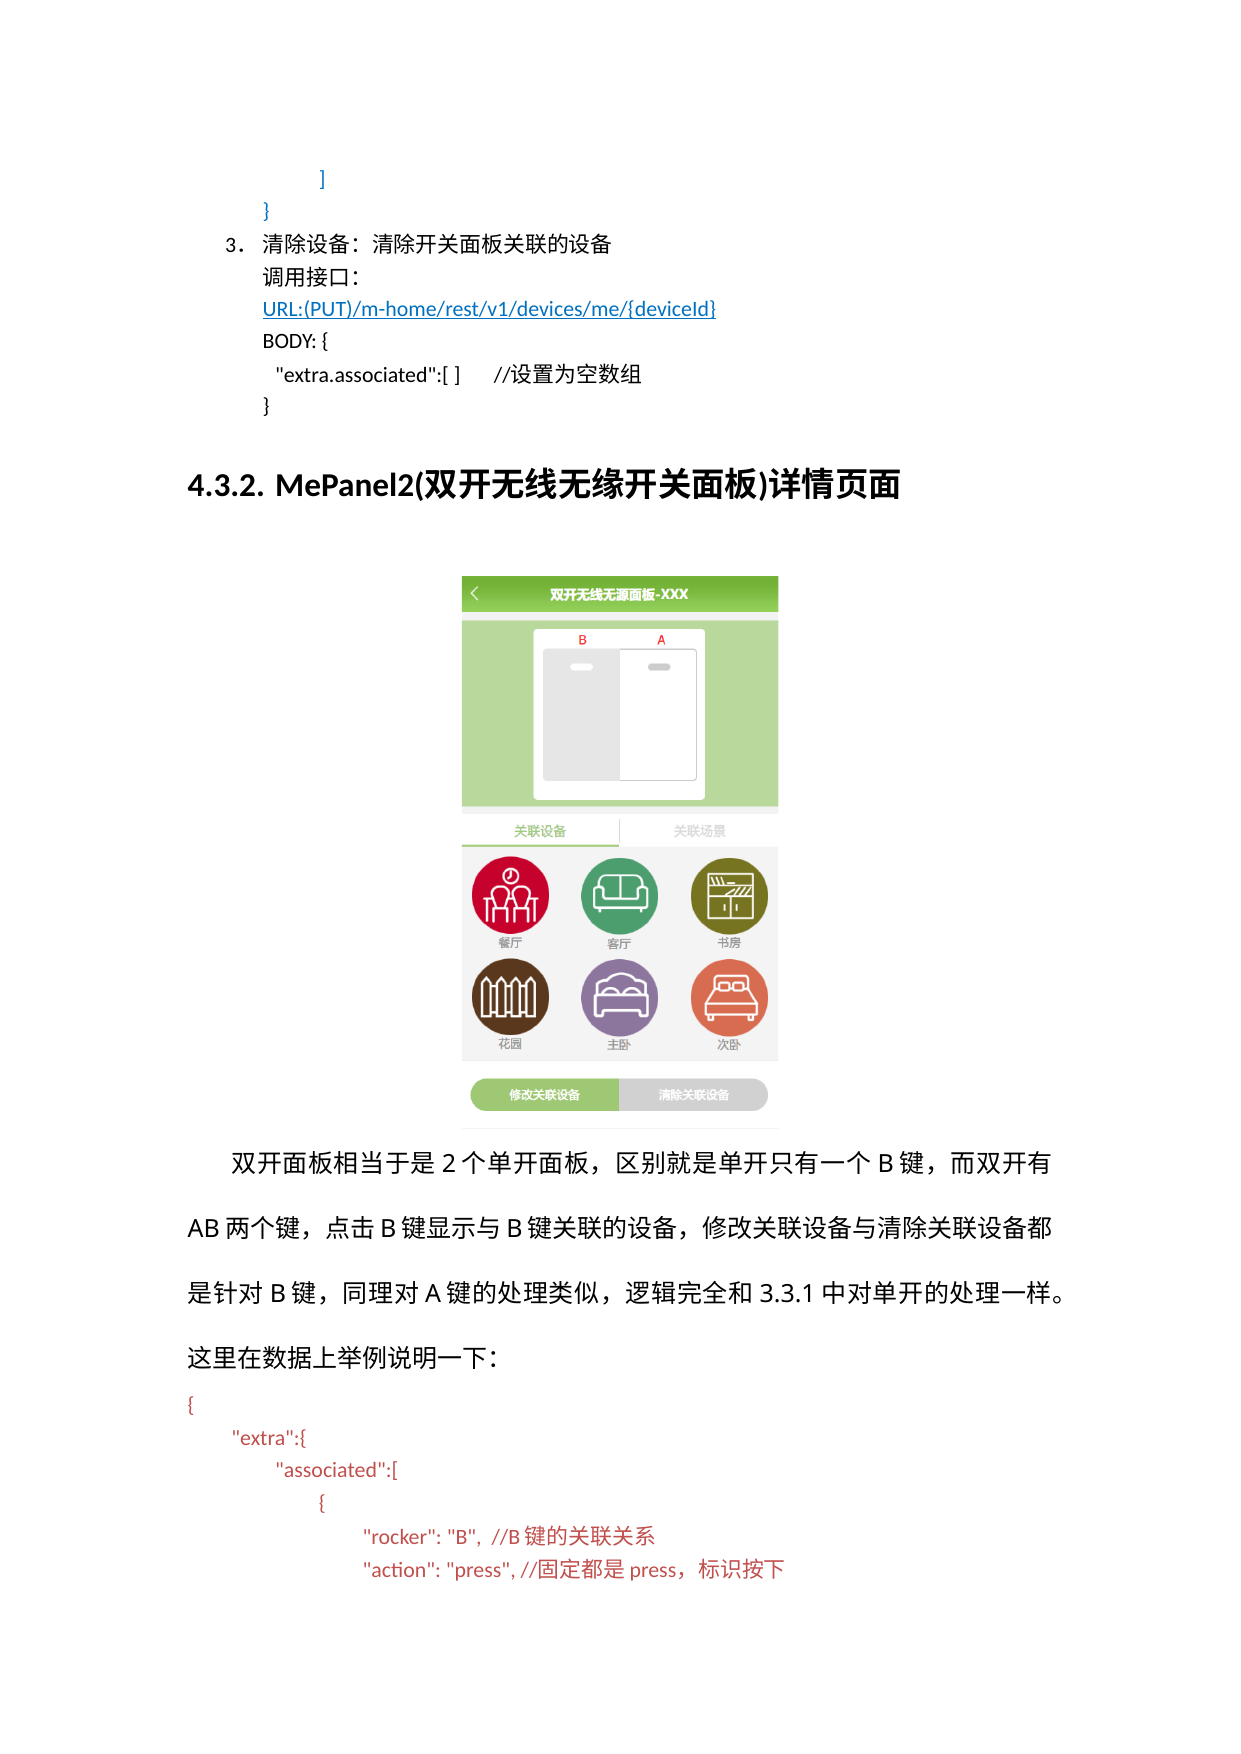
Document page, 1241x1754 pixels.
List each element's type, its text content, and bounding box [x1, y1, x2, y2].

list } [262, 389, 1053, 422]
text 双开面板相当于是2个单开面板，区别就是单开只有一个B键，而双开有AB两个键，点击B键显示与B键关联的设备，修改关联设备与清除关联设备都是针对B键，同理对A键的处理类似，逻辑完全和3.3.1中对单开的处理一样。这里在数据上举例说明一下： [187, 1129, 1053, 1389]
list } [262, 194, 1053, 227]
picture [461, 576, 779, 1129]
subtitle MePanel2(双开无线无缘开关面板)详情页面 [187, 449, 1053, 514]
text "associated":[ [187, 1454, 1053, 1486]
text "action": "press", //固定都是press，标识按下 [187, 1551, 1053, 1584]
text "extra.associated":[ ] //设置为空数组 [262, 357, 1053, 389]
text "extra":{ [187, 1421, 1053, 1454]
text URL:(PUT)/m-home/rest/v1/devices/me/{deviceId} [262, 292, 1053, 324]
text { [187, 1389, 1053, 1421]
list 清除设备：清除开关面板关联的设备 [225, 227, 1053, 259]
text 调用接口： [262, 259, 1053, 292]
text { [187, 1486, 1053, 1519]
list ] [262, 162, 1053, 194]
text BODY: { [262, 324, 1053, 357]
text "rocker": "B", //B键的关联关系 [187, 1519, 1053, 1551]
